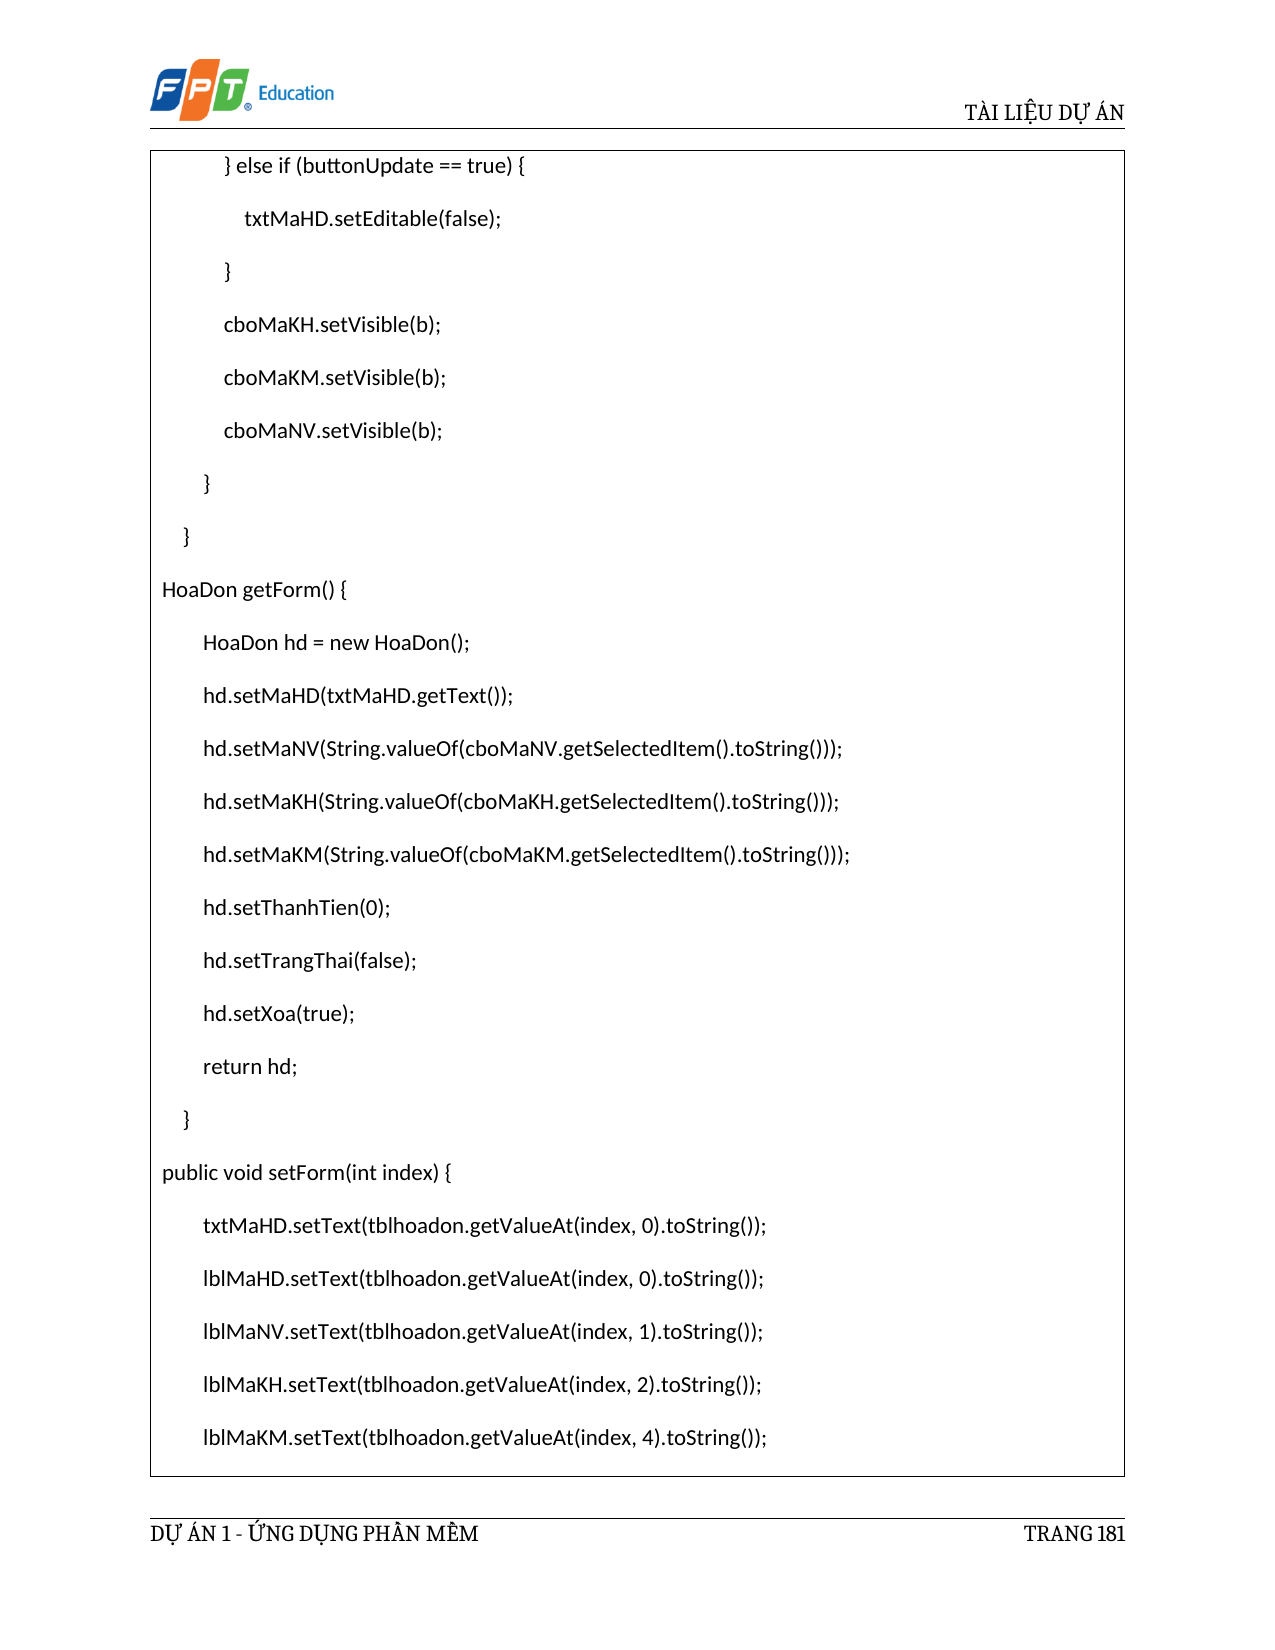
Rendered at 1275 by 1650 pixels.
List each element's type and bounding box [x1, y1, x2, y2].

picture [150, 59, 336, 121]
table_header [151, 151, 1124, 1476]
